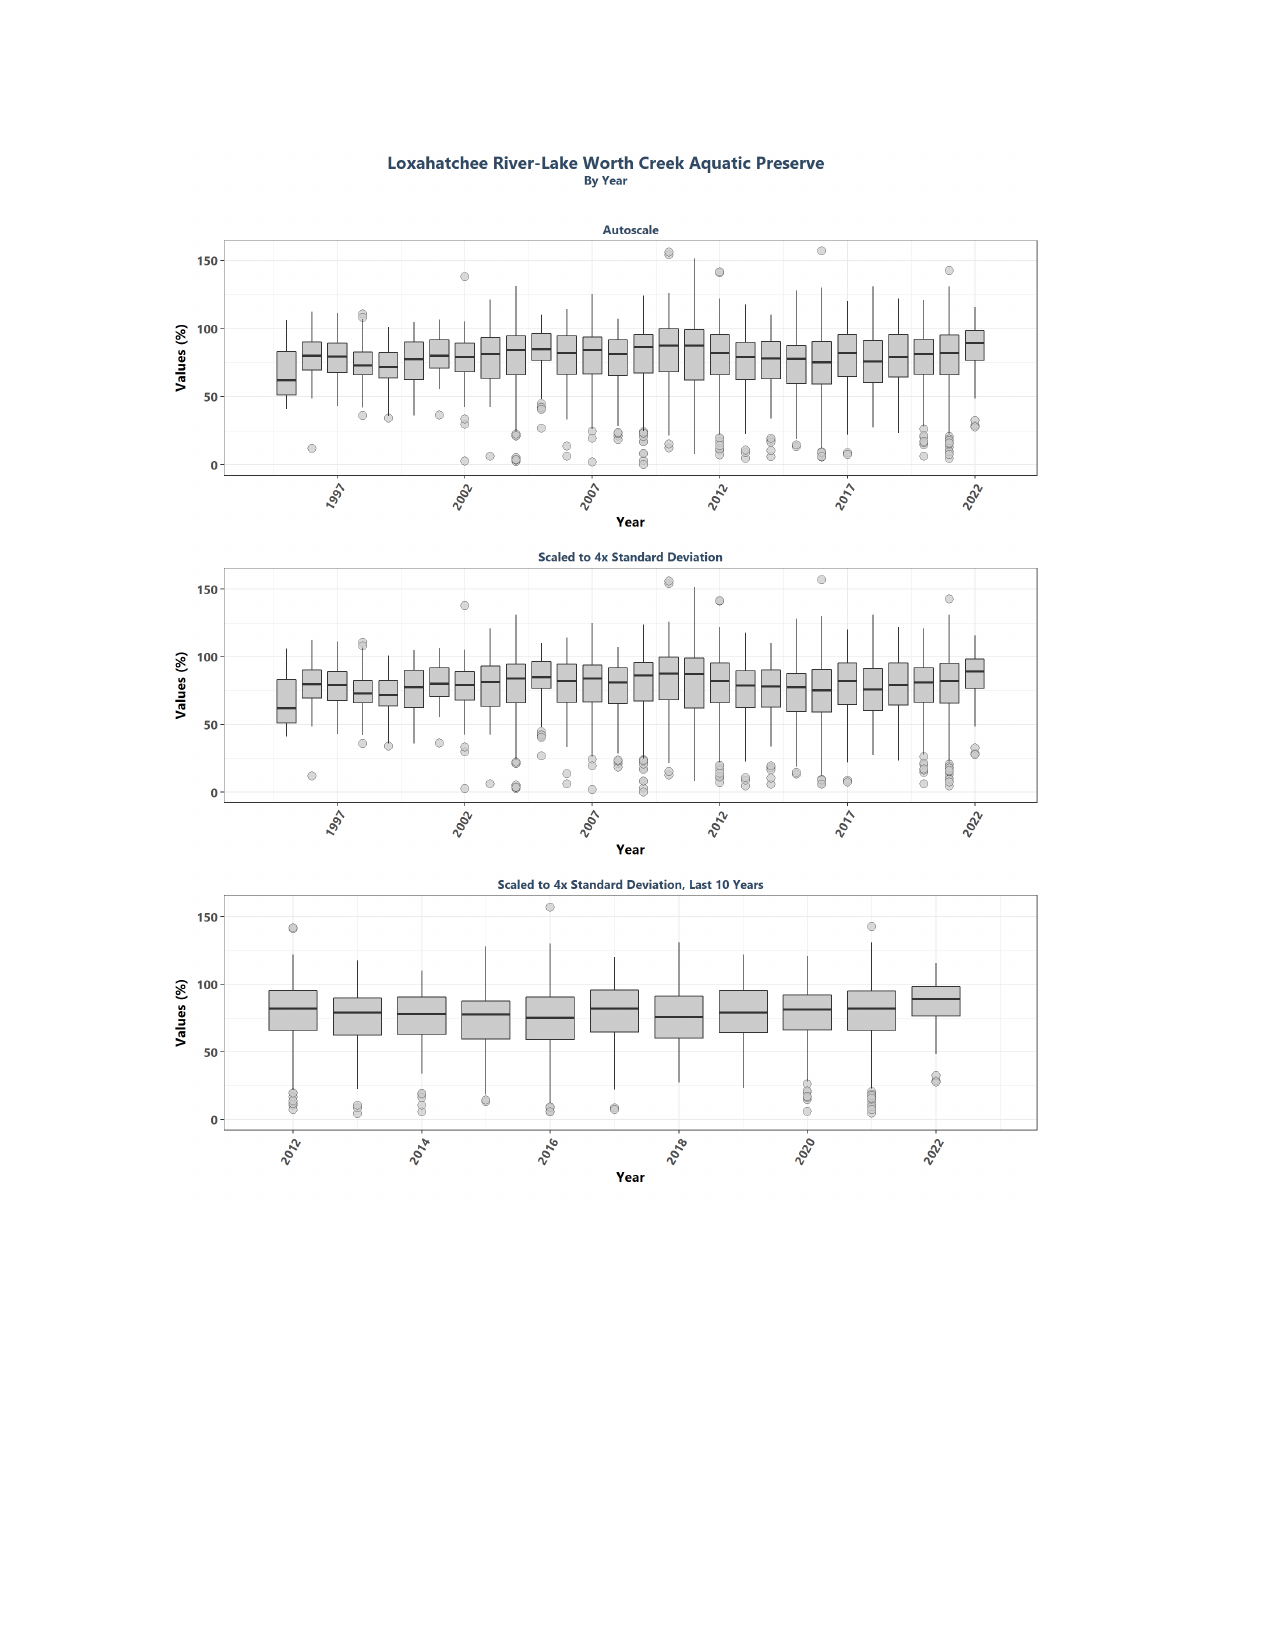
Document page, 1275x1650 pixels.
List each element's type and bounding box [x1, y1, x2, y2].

picture [168, 150, 1044, 1200]
